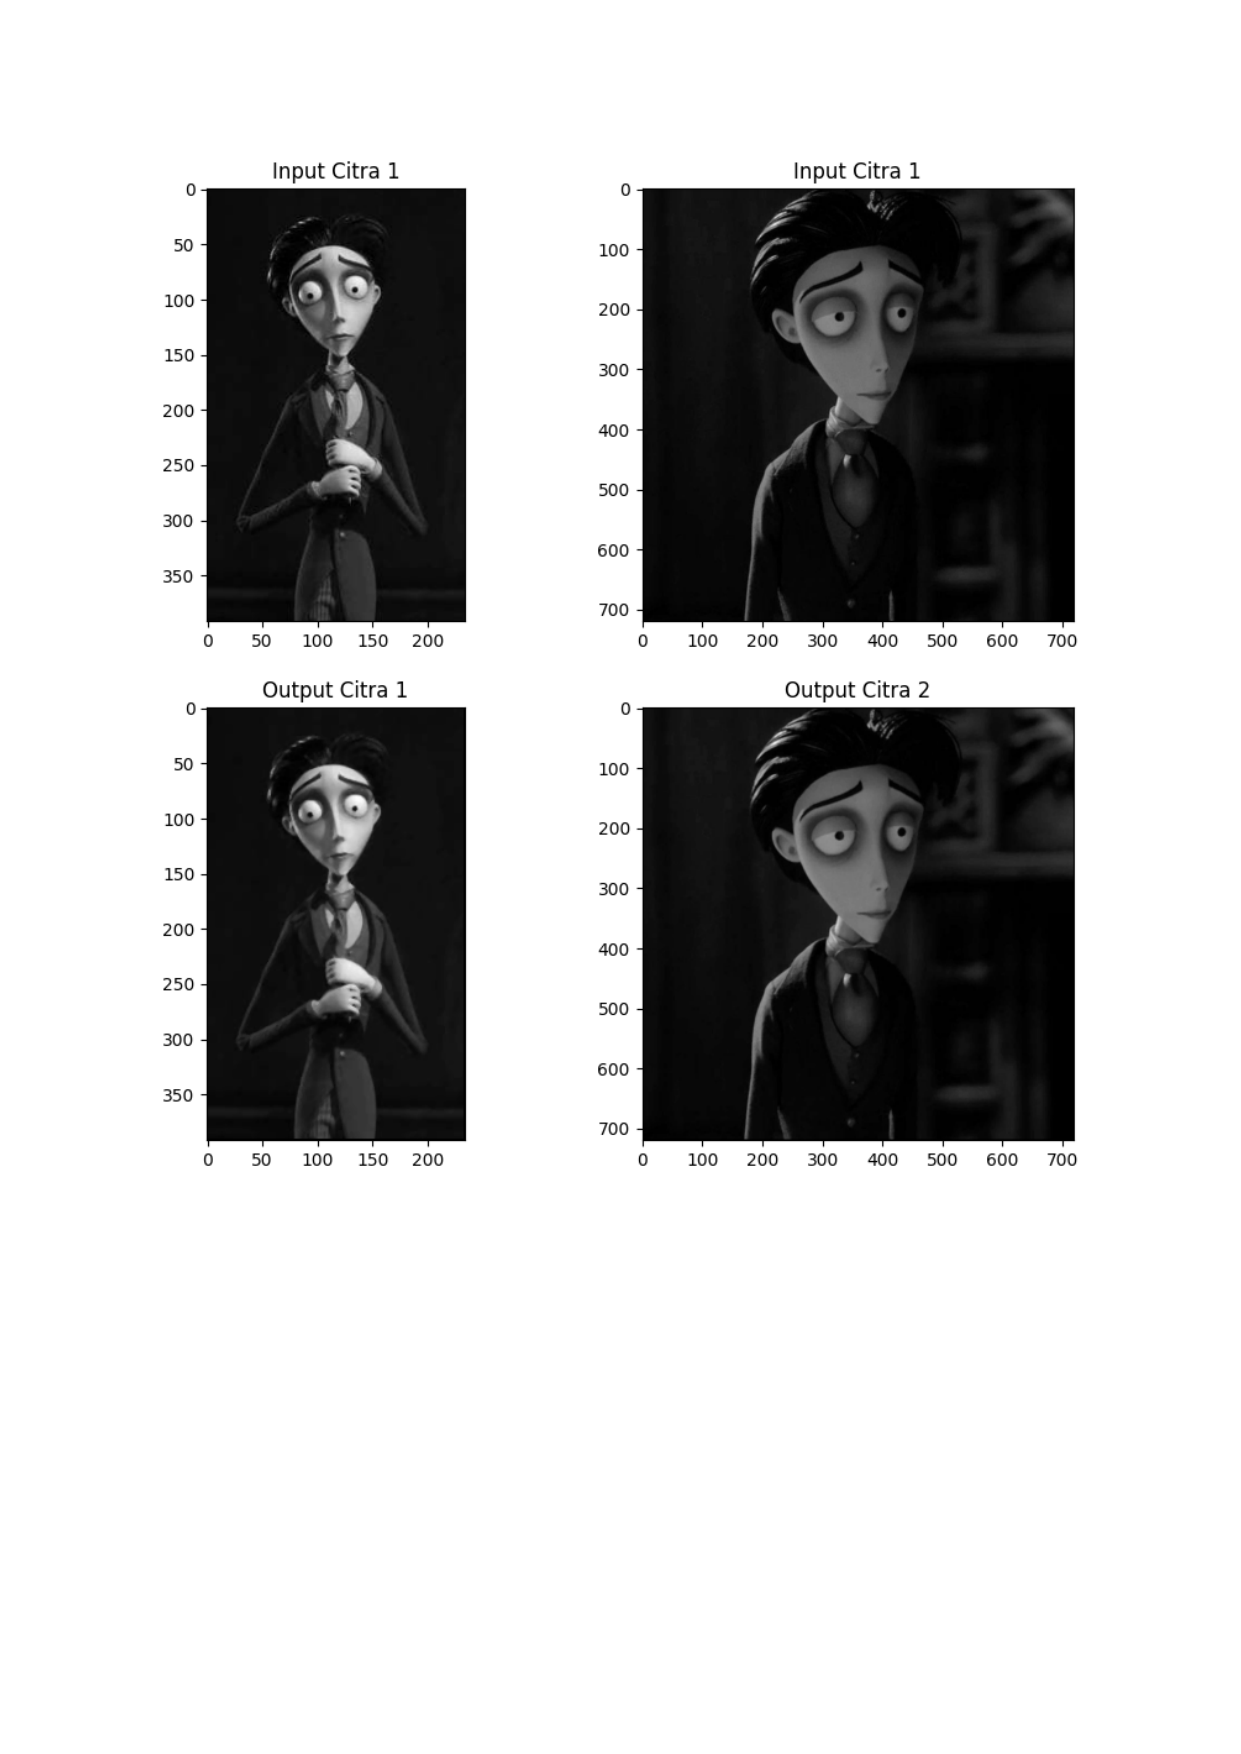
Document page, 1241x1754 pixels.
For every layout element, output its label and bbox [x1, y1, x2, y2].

picture [150, 150, 1091, 1182]
